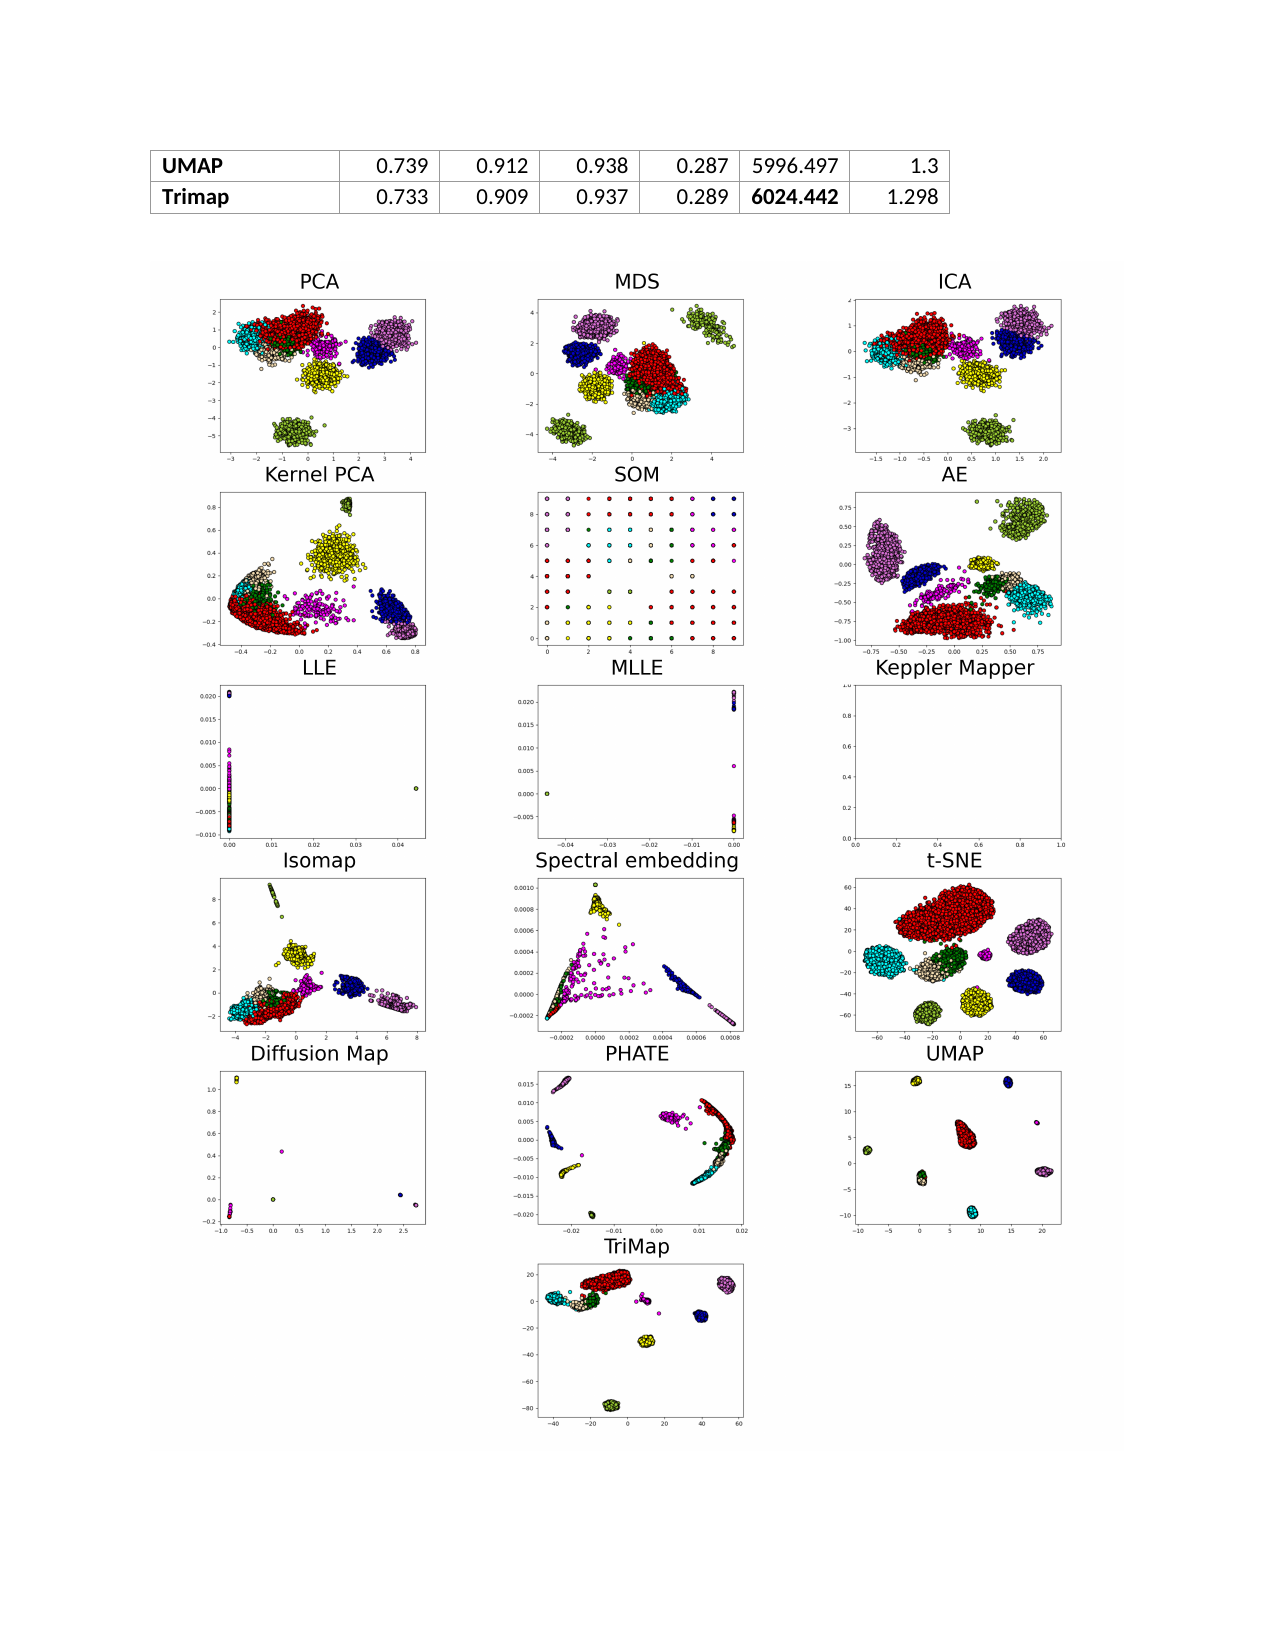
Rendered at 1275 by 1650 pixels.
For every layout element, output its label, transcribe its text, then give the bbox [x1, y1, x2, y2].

table_cell 6024.442 [740, 182, 849, 212]
table_cell 1.298 [850, 182, 949, 212]
table_cell 1.3 [850, 151, 949, 181]
table_cell Trimap [151, 182, 339, 212]
table_cell 0.287 [640, 151, 739, 181]
table_cell 0.912 [440, 151, 539, 181]
table_cell 0.909 [440, 182, 539, 212]
table_cell 5996.497 [740, 151, 849, 181]
table_cell 0.739 [340, 151, 439, 181]
table_cell 0.937 [540, 182, 639, 212]
table_cell UMAP [151, 151, 339, 181]
table_cell 0.938 [540, 151, 639, 181]
table_cell 0.289 [640, 182, 739, 212]
table_cell 0.733 [340, 182, 439, 212]
picture [150, 261, 1124, 1451]
